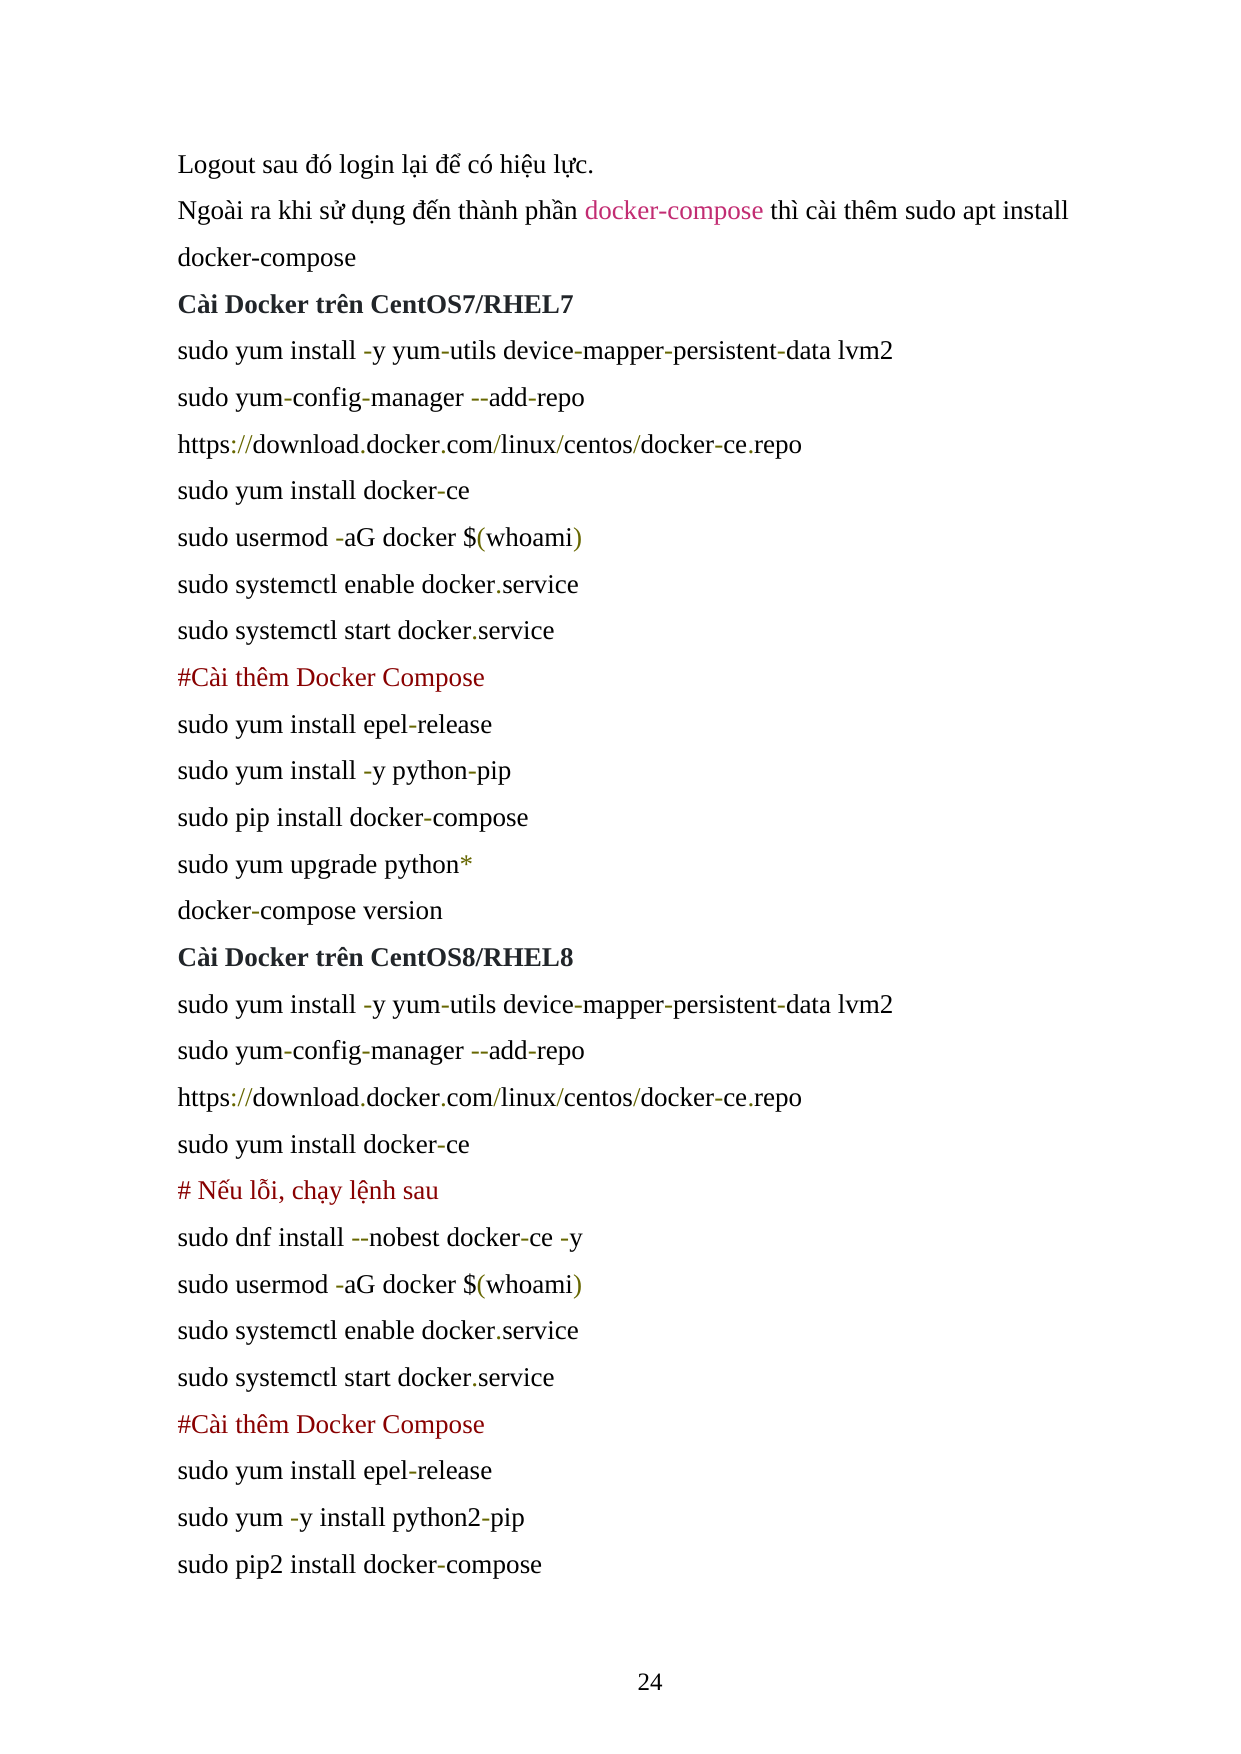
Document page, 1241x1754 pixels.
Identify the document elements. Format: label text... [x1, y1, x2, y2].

text Ngoài ra khi sử dụng đến thành phần docker-compose thì cài thêm sudo apt install docker-compose [177, 194, 1122, 272]
text # Nếu lỗi, chạy lệnh sau [177, 1174, 1122, 1206]
text Cài Docker trên CentOS8/RHEL8 [177, 941, 1122, 972]
text Cài Docker trên CentOS7/RHEL7 [177, 288, 1122, 319]
text sudo yum -y install python2-pip [177, 1501, 1122, 1532]
text sudo yum install docker-ce [177, 474, 1122, 506]
text #Cài thêm Docker Compose [177, 1408, 1122, 1439]
text #Cài thêm Docker Compose [177, 661, 1122, 692]
text sudo systemctl enable docker.service [177, 1314, 1122, 1346]
text sudo yum install epel-release [177, 1454, 1122, 1486]
text sudo pip install docker-compose [177, 801, 1122, 832]
text sudo yum install epel-release [177, 708, 1122, 739]
text sudo yum-config-manager --add-repo https://download.docker.com/linux/centos/docker-ce.repo [177, 1034, 1122, 1112]
text docker-compose version [177, 894, 1122, 926]
text sudo yum upgrade python* [177, 848, 1122, 879]
text sudo yum install docker-ce [177, 1128, 1122, 1159]
text sudo dnf install --nobest docker-ce -y [177, 1221, 1122, 1252]
text sudo systemctl start docker.service [177, 1361, 1122, 1392]
text sudo yum install -y python-pip [177, 754, 1122, 786]
text sudo usermod -aG docker $(whoami) [177, 521, 1122, 552]
text Logout sau đó login lại để có hiệu lực. [177, 148, 1122, 179]
text sudo pip2 install docker-compose [177, 1548, 1122, 1579]
text sudo systemctl start docker.service [177, 614, 1122, 646]
text sudo usermod -aG docker $(whoami) [177, 1268, 1122, 1299]
text sudo yum install -y yum-utils device-mapper-persistent-data lvm2 [177, 334, 1122, 366]
text sudo yum-config-manager --add-repo https://download.docker.com/linux/centos/docker-ce.repo [177, 381, 1122, 459]
text sudo yum install -y yum-utils device-mapper-persistent-data lvm2 [177, 988, 1122, 1019]
text sudo systemctl enable docker.service [177, 568, 1122, 599]
